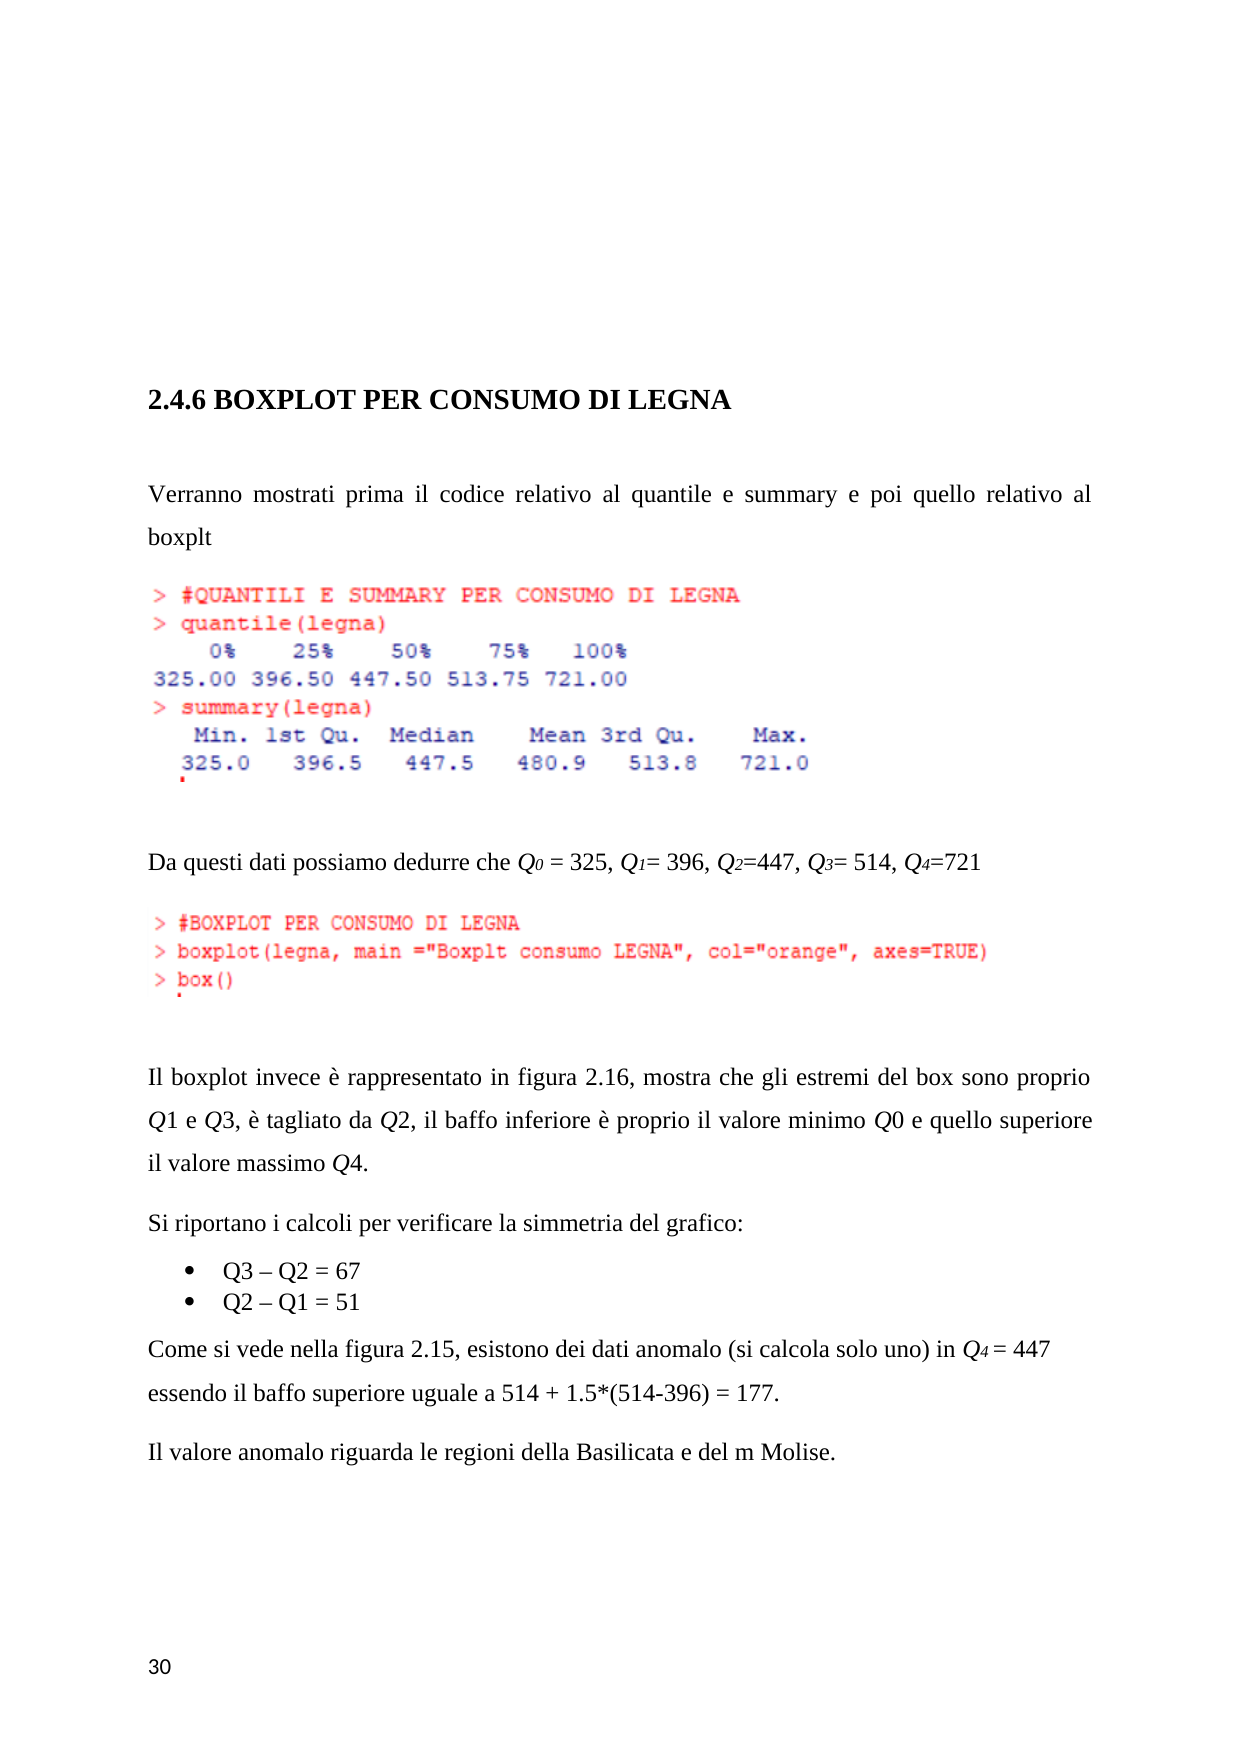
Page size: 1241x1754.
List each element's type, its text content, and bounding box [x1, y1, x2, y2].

text Il valore anomalo riguarda le regioni della Basilicata e del m Molise. [148, 1437, 1092, 1466]
text Il boxplot invece è rappresentato in figura 2.16, mostra che gli estremi del box sono proprio Q1 e Q3, è tagliato da Q2, il baffo inferiore è proprio il valore minimo Q0 e quello superiore il valore massimo Q4. [148, 1062, 1092, 1177]
text Come si vede nella figura 2.15, esistono dei dati anomalo (si calcola solo uno) in Q4 = 447 essendo il baffo superiore uguale a 514 + 1.5*(514-396) = 177. [148, 1334, 1092, 1406]
text Si riportano i calcoli per verificare la simmetria del grafico: [148, 1208, 1092, 1237]
picture [147, 907, 1093, 997]
list Q2 – Q1 = 51 [185, 1287, 1092, 1316]
subtitle 2.4.6 BOXPLOT PER CONSUMO DI LEGNA [148, 382, 1092, 416]
list Q3 – Q2 = 67 [185, 1256, 1092, 1284]
text Verranno mostrati prima il codice relativo al quantile e summary e poi quello relativo al boxplt [148, 479, 1092, 551]
text Da questi dati possiamo dedurre che Q0 = 325, Q1= 396, Q2=447, Q3= 514, Q4=721 [148, 847, 1092, 876]
picture [147, 582, 1093, 782]
